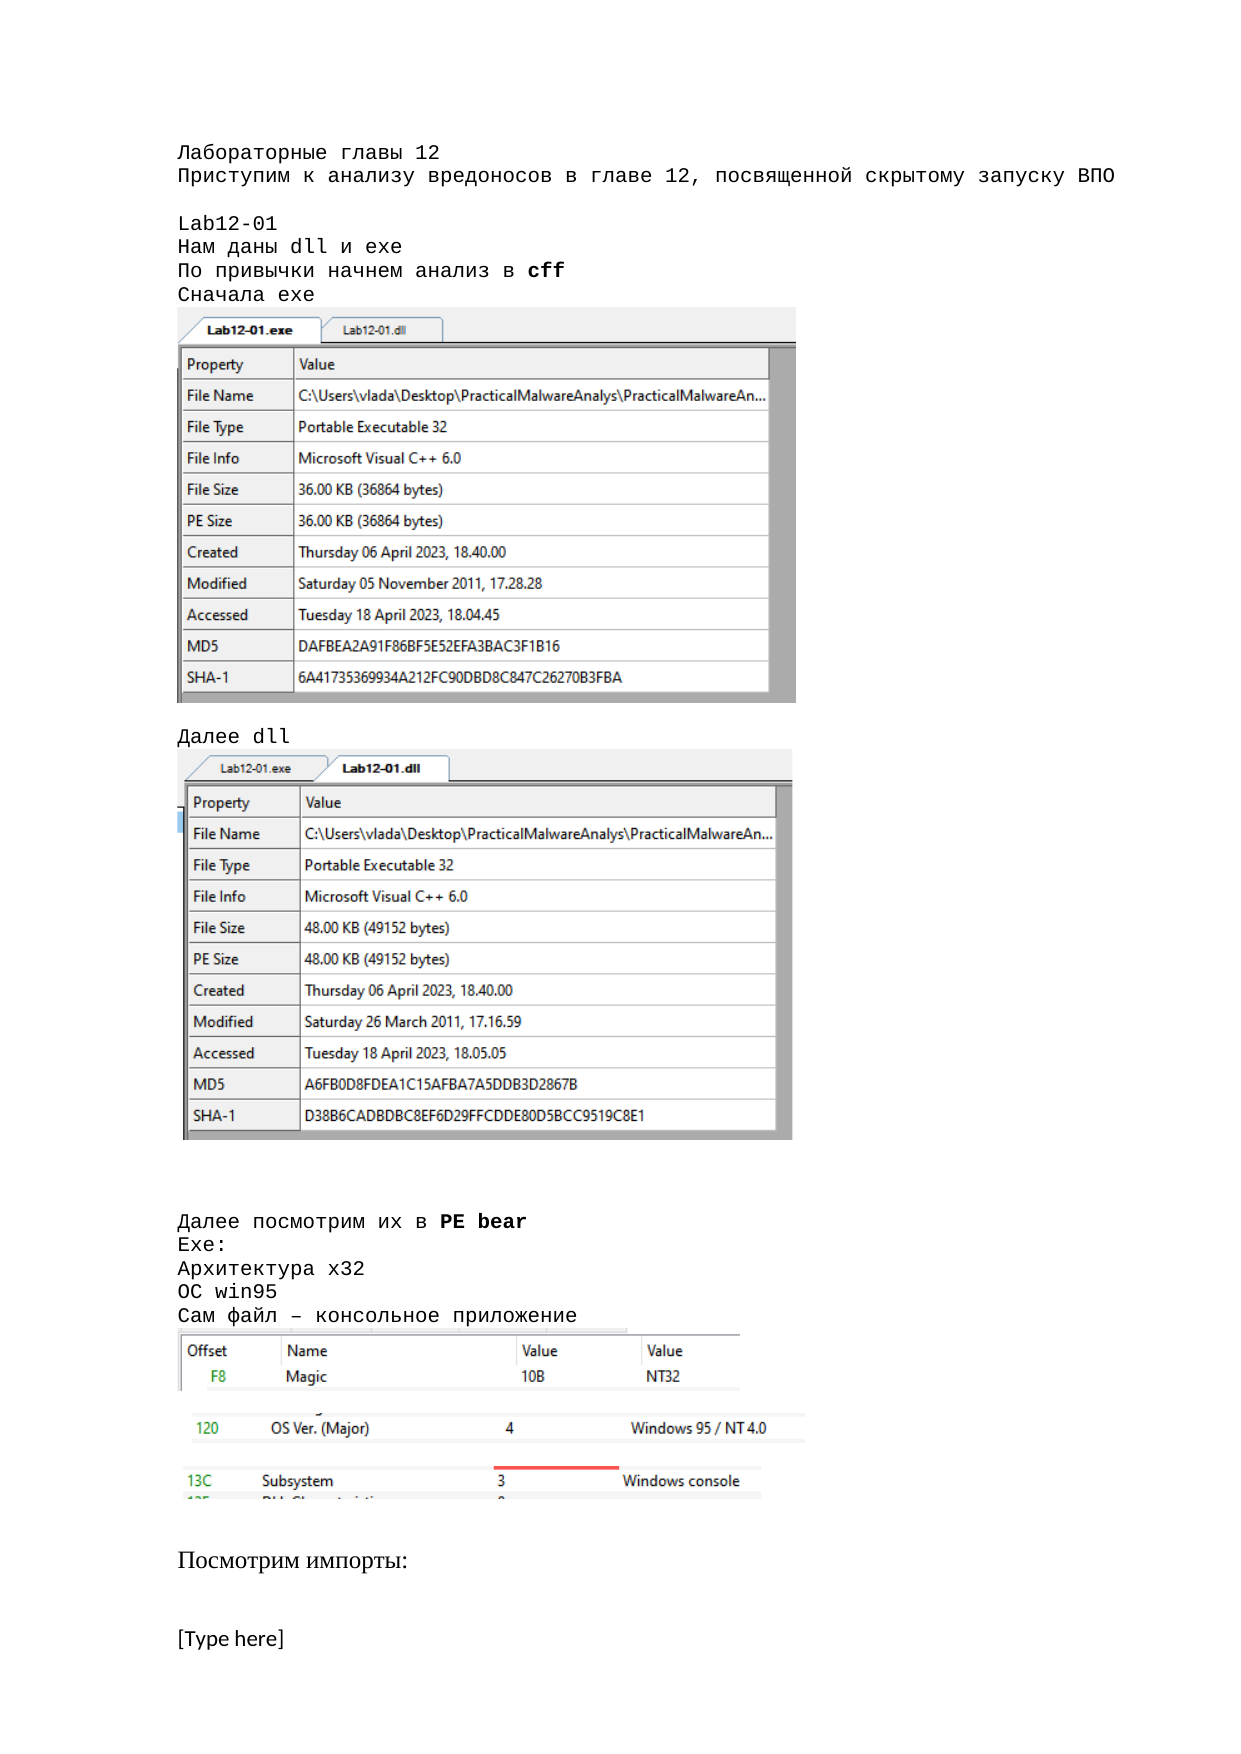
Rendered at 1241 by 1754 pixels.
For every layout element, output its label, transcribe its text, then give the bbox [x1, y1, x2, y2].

picture [177, 1413, 805, 1443]
text ОС win95 [177, 1282, 1152, 1305]
picture [177, 1328, 740, 1391]
text Lab12-01 [177, 213, 1152, 236]
picture [177, 749, 793, 1140]
text Сам файл – консольное приложение [177, 1305, 1152, 1329]
picture [177, 1466, 762, 1499]
text Архитектура х32 [177, 1258, 1152, 1282]
text Посмотрим импорты: [177, 1546, 1152, 1574]
text Далее посмотрим их в PE bear [177, 1211, 1152, 1234]
text Нам даны dll и exe [177, 236, 1152, 260]
text Exe: [177, 1234, 1152, 1258]
text Сначала exe [177, 284, 1152, 307]
picture [177, 307, 796, 703]
text Приступим к анализу вредоносов в главе 12, посвященной скрытому запуску ВПО [177, 165, 1152, 189]
text Далее dll [177, 726, 1152, 749]
text По привычки начнем анализ в cff [177, 260, 1152, 284]
text Лабораторные главы 12 [177, 142, 1152, 165]
